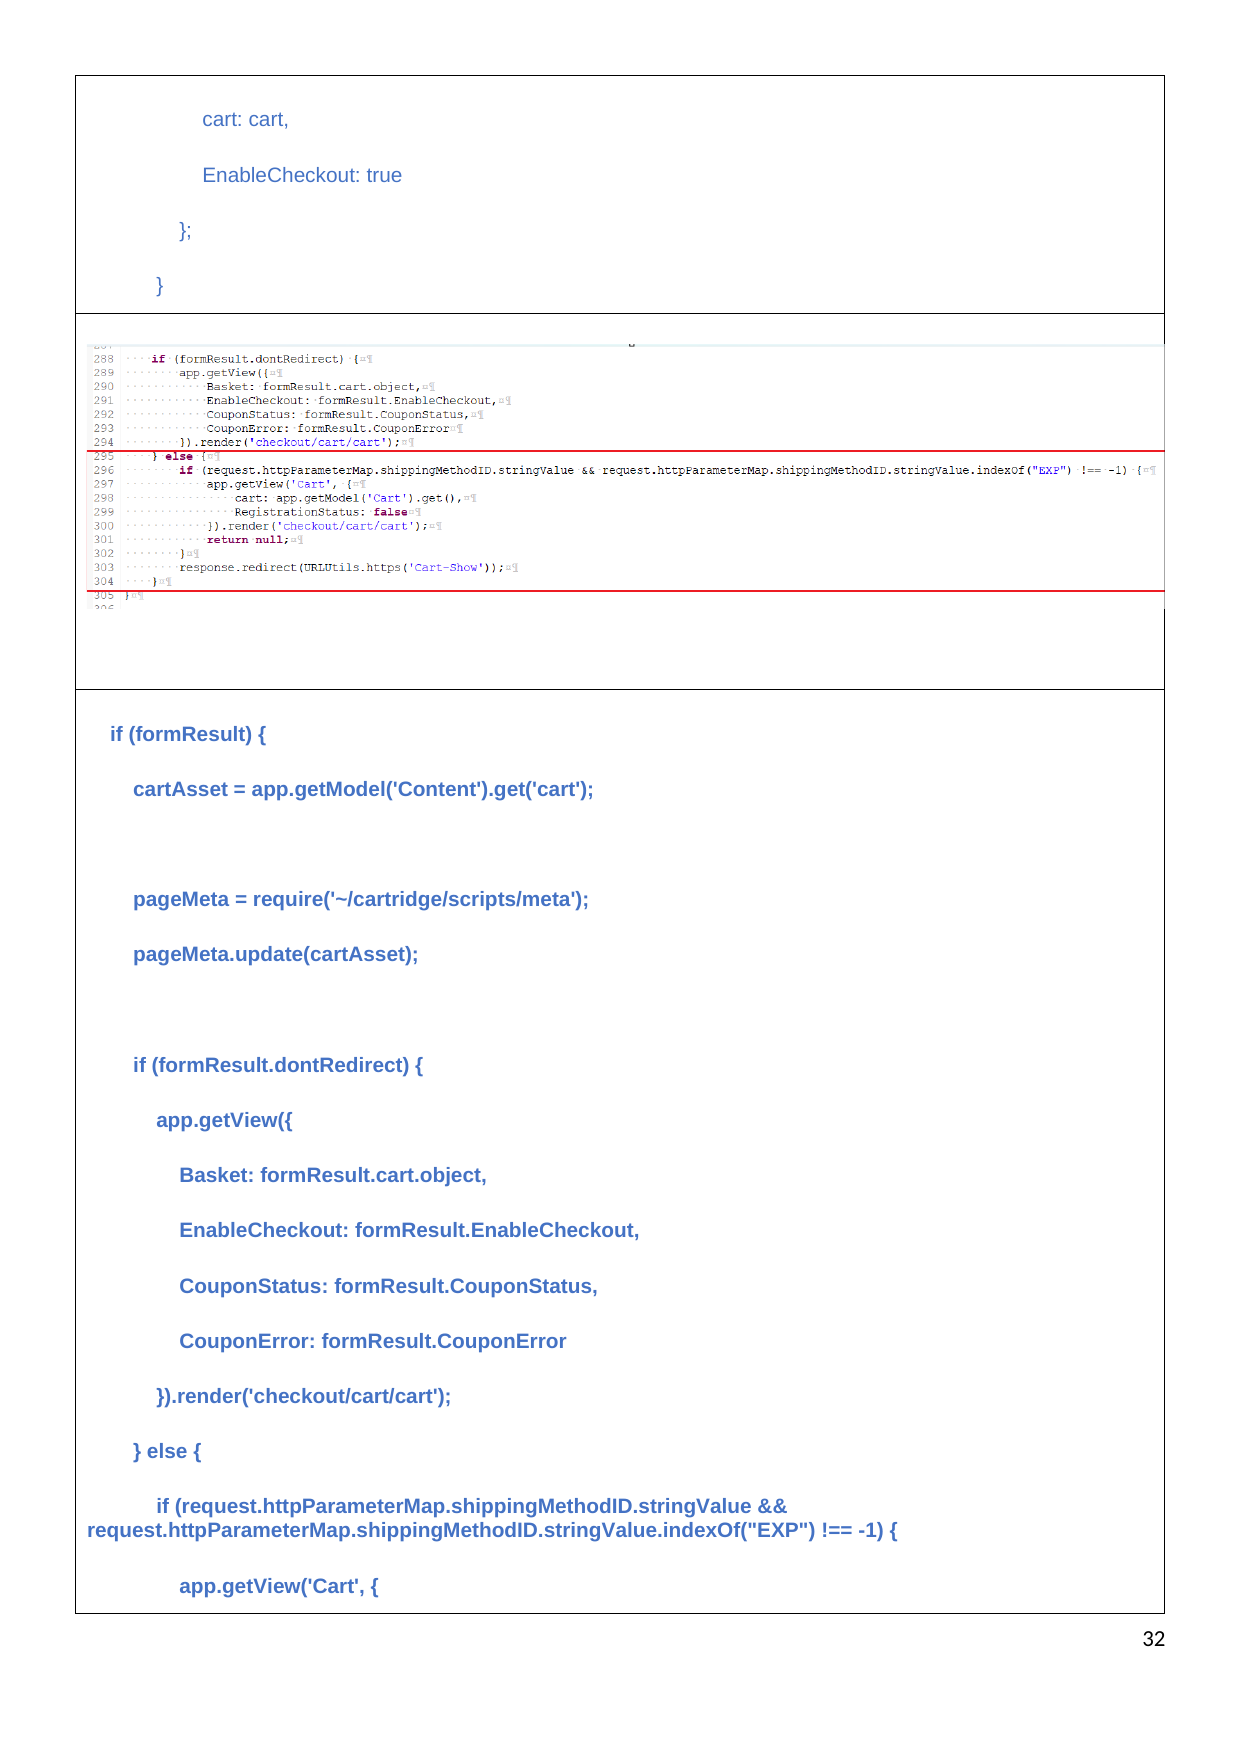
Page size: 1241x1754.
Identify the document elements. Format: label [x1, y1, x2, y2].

table_cell [76, 690, 1164, 1613]
table_cell [76, 314, 1164, 689]
table_cell [76, 76, 1164, 312]
picture [86, 344, 1165, 609]
